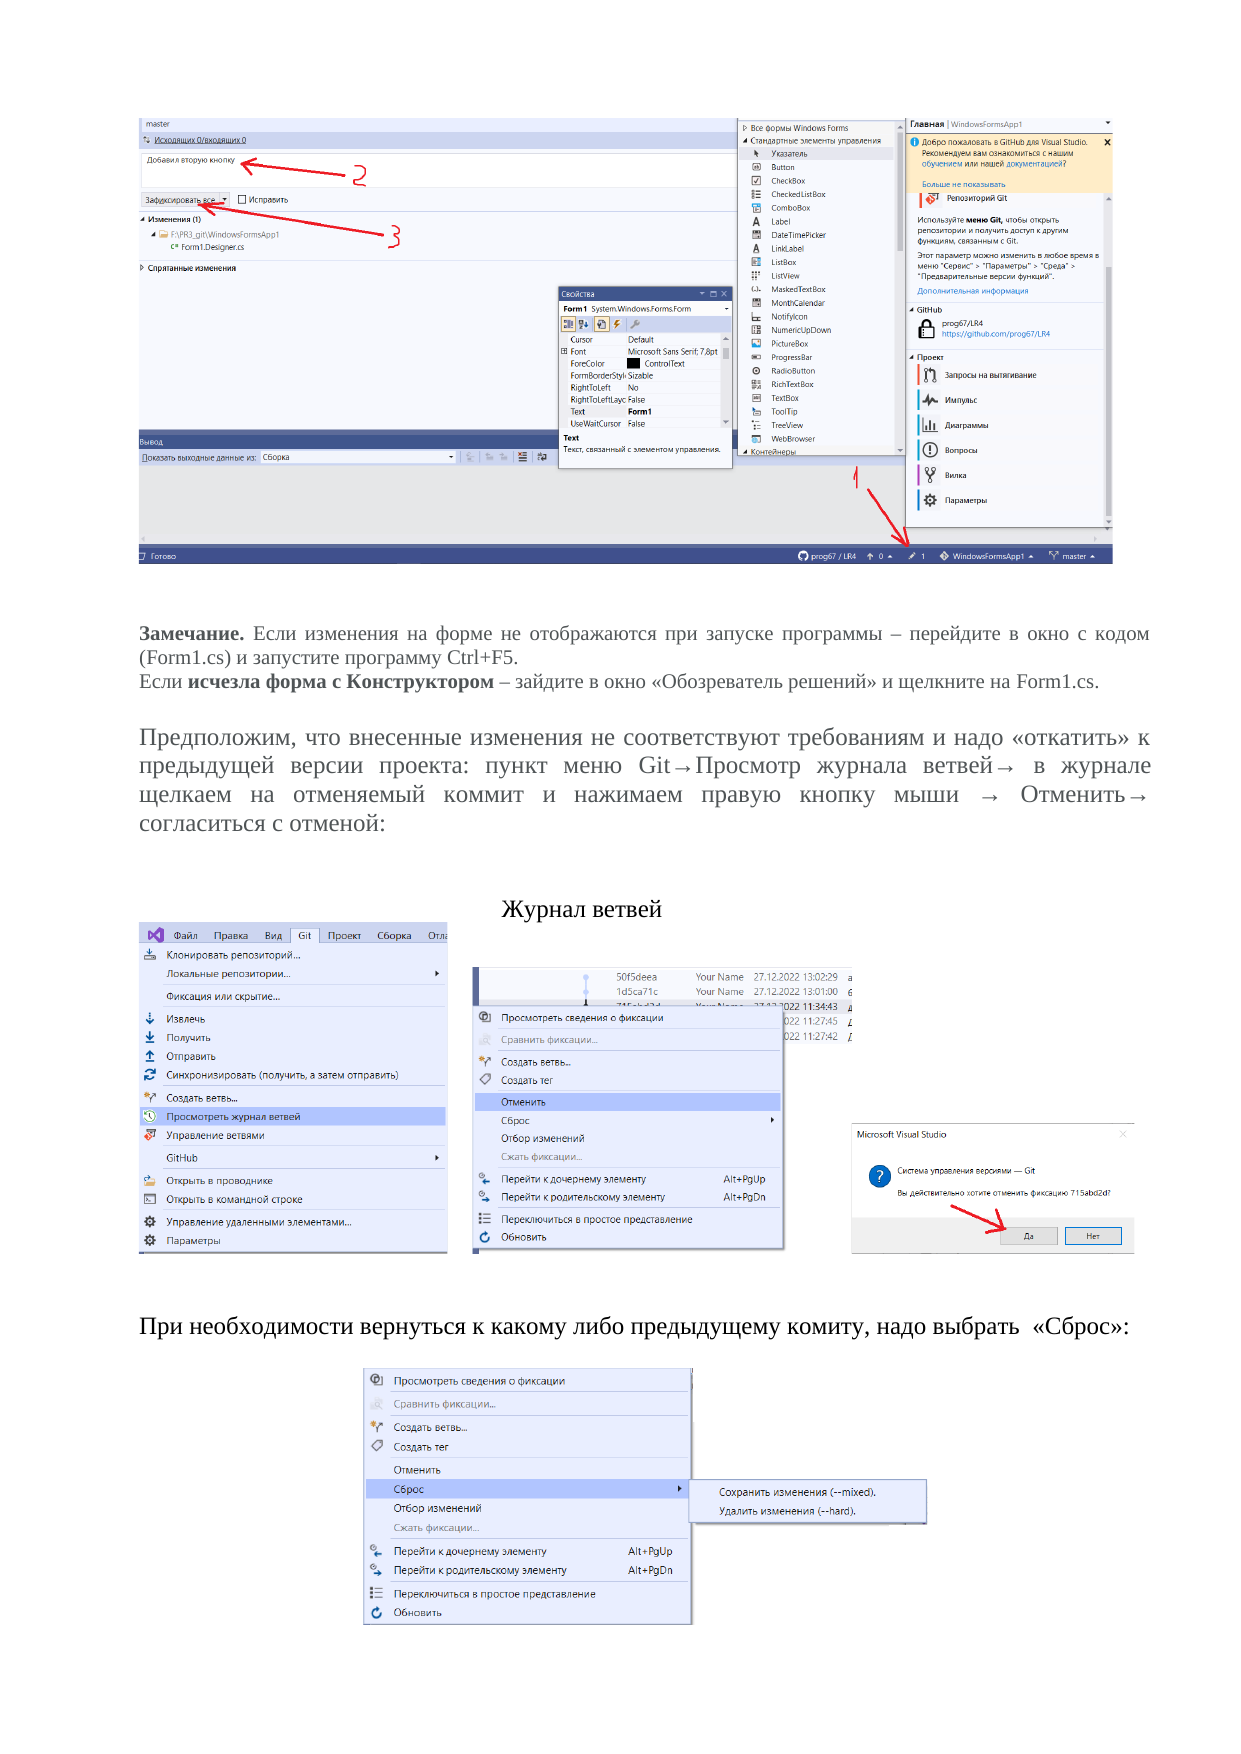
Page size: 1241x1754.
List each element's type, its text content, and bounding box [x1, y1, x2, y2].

text Журнал ветвей [139, 894, 1152, 923]
text Если исчезла форма с Конструктором – зайдите в окно «Обозреватель решений» и щелкните на Form1.cs. [139, 669, 1152, 693]
picture [138, 922, 448, 1254]
text При необходимости вернуться к какому либо предыдущему комиту, надо выбрать «Сброс»: [139, 1311, 1152, 1340]
picture [472, 967, 1135, 1254]
picture [138, 118, 1113, 564]
text Замечание. Если изменения на форме не отображаются при запуске программы – перейдите в окно с кодом (Form1.cs) и запустите программу Ctrl+F5. [139, 621, 1152, 669]
text Предположим, что внесенные изменения не соответствуют требованиям и надо «откатить» к предыдущей версии проекта: пункт меню Git→Просмотр журнала ветвей→ в журнале щелкаем на отменяемый коммит и нажимаем правую кнопку мыши → Отменить→ согласиться с отменой: [139, 722, 1152, 837]
picture [363, 1368, 928, 1625]
